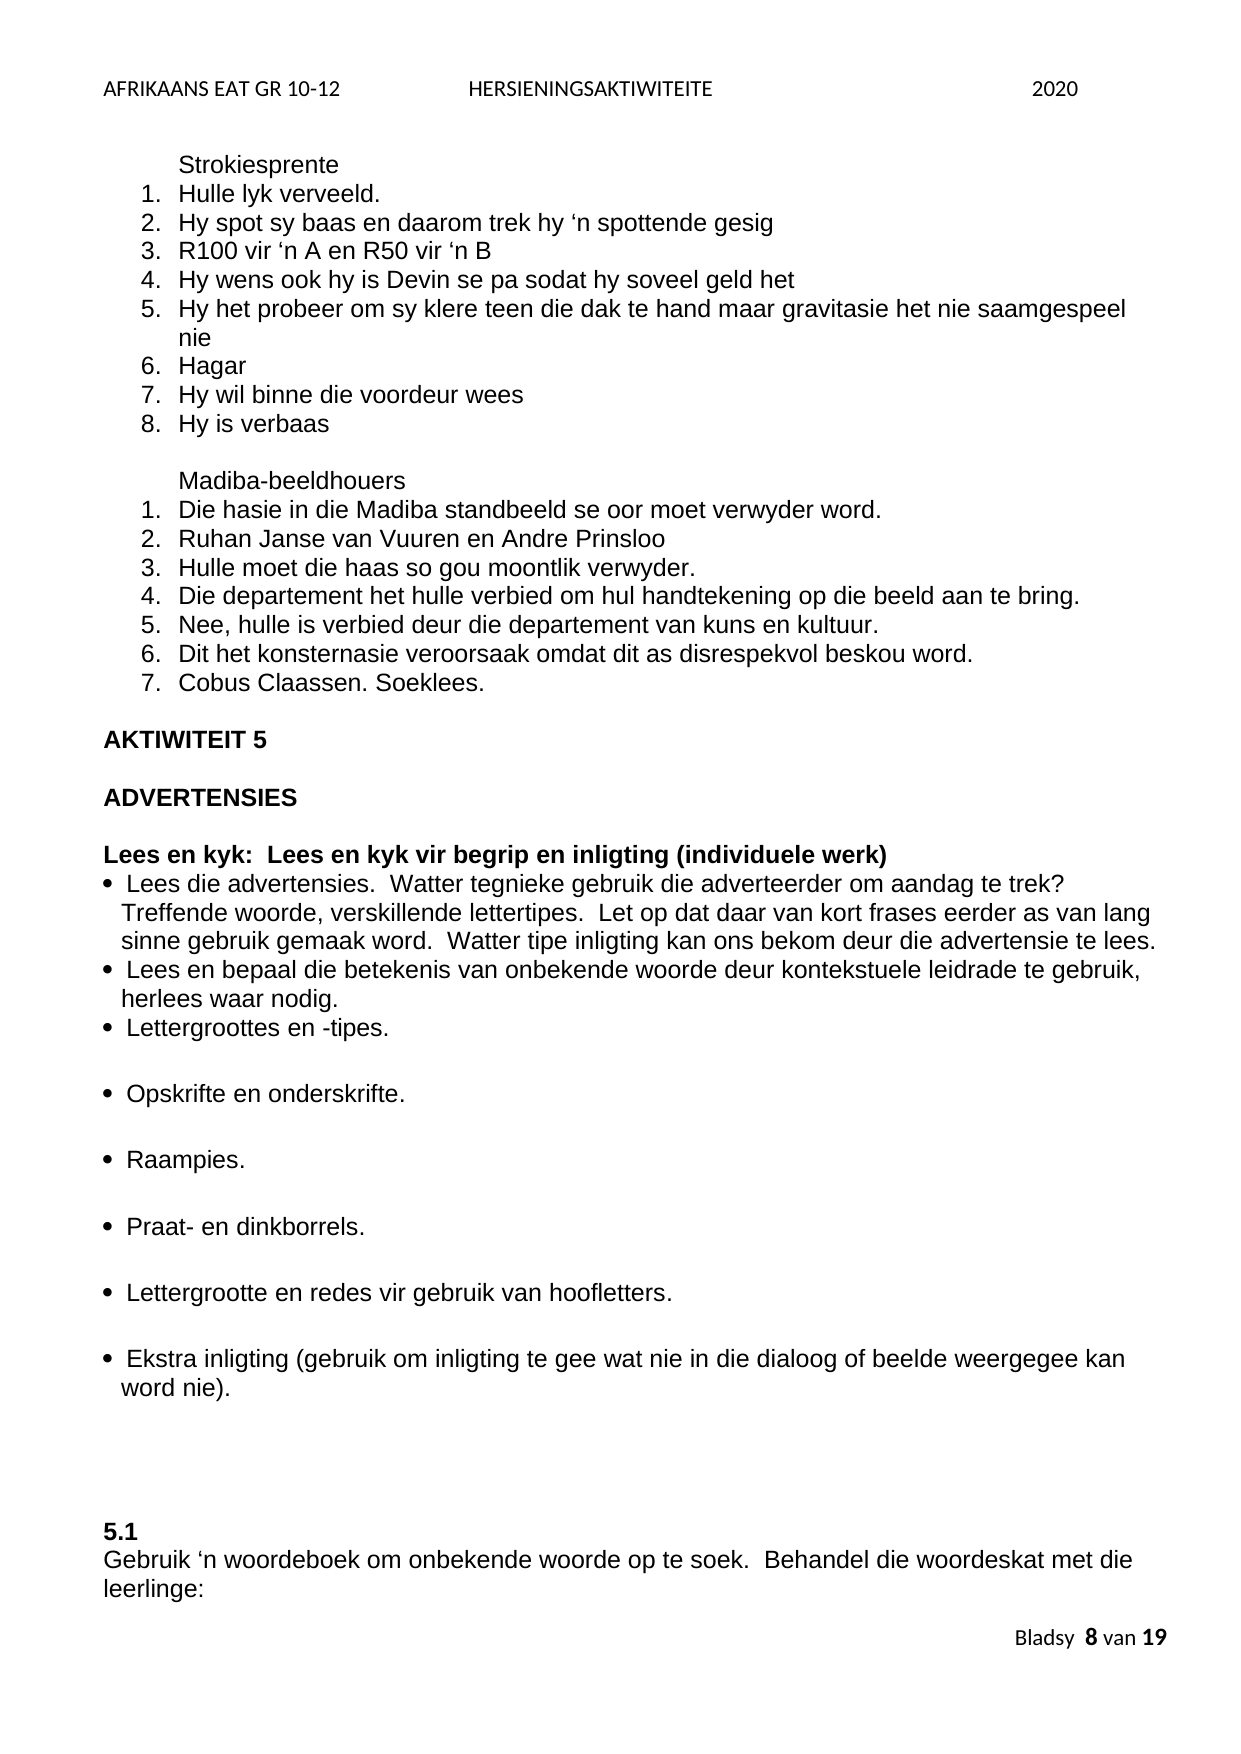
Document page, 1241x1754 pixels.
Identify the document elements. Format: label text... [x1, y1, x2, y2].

list Lees en bepaal die betekenis van onbekende woorde deur kontekstuele leidrade te gebruik, herlees waar nodig. [103, 955, 1167, 1013]
list Hagar [141, 351, 1167, 380]
text Madiba-beeldhouers [178, 466, 1167, 495]
text AKTIWITEIT 5 [103, 725, 1167, 754]
text Strokiesprente [178, 150, 1167, 179]
text Gebruik ‘n woordeboek om onbekende woorde op te soek. Behandel die woordeskat met die leerlinge: [103, 1545, 1167, 1603]
list Hy wens ook hy is Devin se pa sodat hy soveel geld het [141, 265, 1167, 294]
list Hulle moet die haas so gou moontlik verwyder. [141, 552, 1167, 581]
list R100 vir ‘n A en R50 vir ‘n B [141, 236, 1167, 265]
list Dit het konsternasie veroorsaak omdat dit as disrespekvol beskou word. [141, 639, 1167, 667]
list Nee, hulle is verbied deur die departement van kuns en kultuur. [141, 610, 1167, 639]
text 5.1 [103, 1517, 1167, 1545]
list Lees die advertensies. Watter tegnieke gebruik die adverteerder om aandag te trek? Treffende woorde, verskillende lettertipes. Let op dat daar van kort frases eerder as van lang sinne gebruik gemaak word. Watter tipe inligting kan ons bekom deur die advertensie te lees. [103, 869, 1167, 955]
list Hy is verbaas [141, 409, 1167, 437]
list Lettergroottes en -tipes. [103, 1013, 1167, 1042]
list Cobus Claassen. Soeklees. [141, 667, 1167, 696]
list Hy spot sy baas en daarom trek hy ‘n spottende gesig [141, 207, 1167, 236]
list Opskrifte en onderskrifte. [103, 1079, 1167, 1108]
list Ekstra inligting (gebruik om inligting te gee wat nie in die dialoog of beelde weergegee kan word nie). [103, 1344, 1131, 1402]
list Hy wil binne die voordeur wees [141, 380, 1167, 409]
list Hy het probeer om sy klere teen die dak te hand maar gravitasie het nie saamgespeel nie [141, 294, 1167, 351]
list Lettergrootte en redes vir gebruik van hoofletters. [103, 1278, 1167, 1307]
text Lees en kyk: Lees en kyk vir begrip en inligting (individuele werk) [103, 840, 1167, 869]
list Die hasie in die Madiba standbeeld se oor moet verwyder word. [141, 495, 1167, 524]
text ADVERTENSIES [103, 782, 1167, 811]
list Raampies. [103, 1145, 1167, 1174]
list Hulle lyk verveeld. [141, 179, 1167, 207]
list Praat- en dinkborrels. [103, 1211, 1167, 1240]
list Die departement het hulle verbied om hul handtekening op die beeld aan te bring. [141, 581, 1167, 610]
list Ruhan Janse van Vuuren en Andre Prinsloo [141, 524, 1167, 552]
